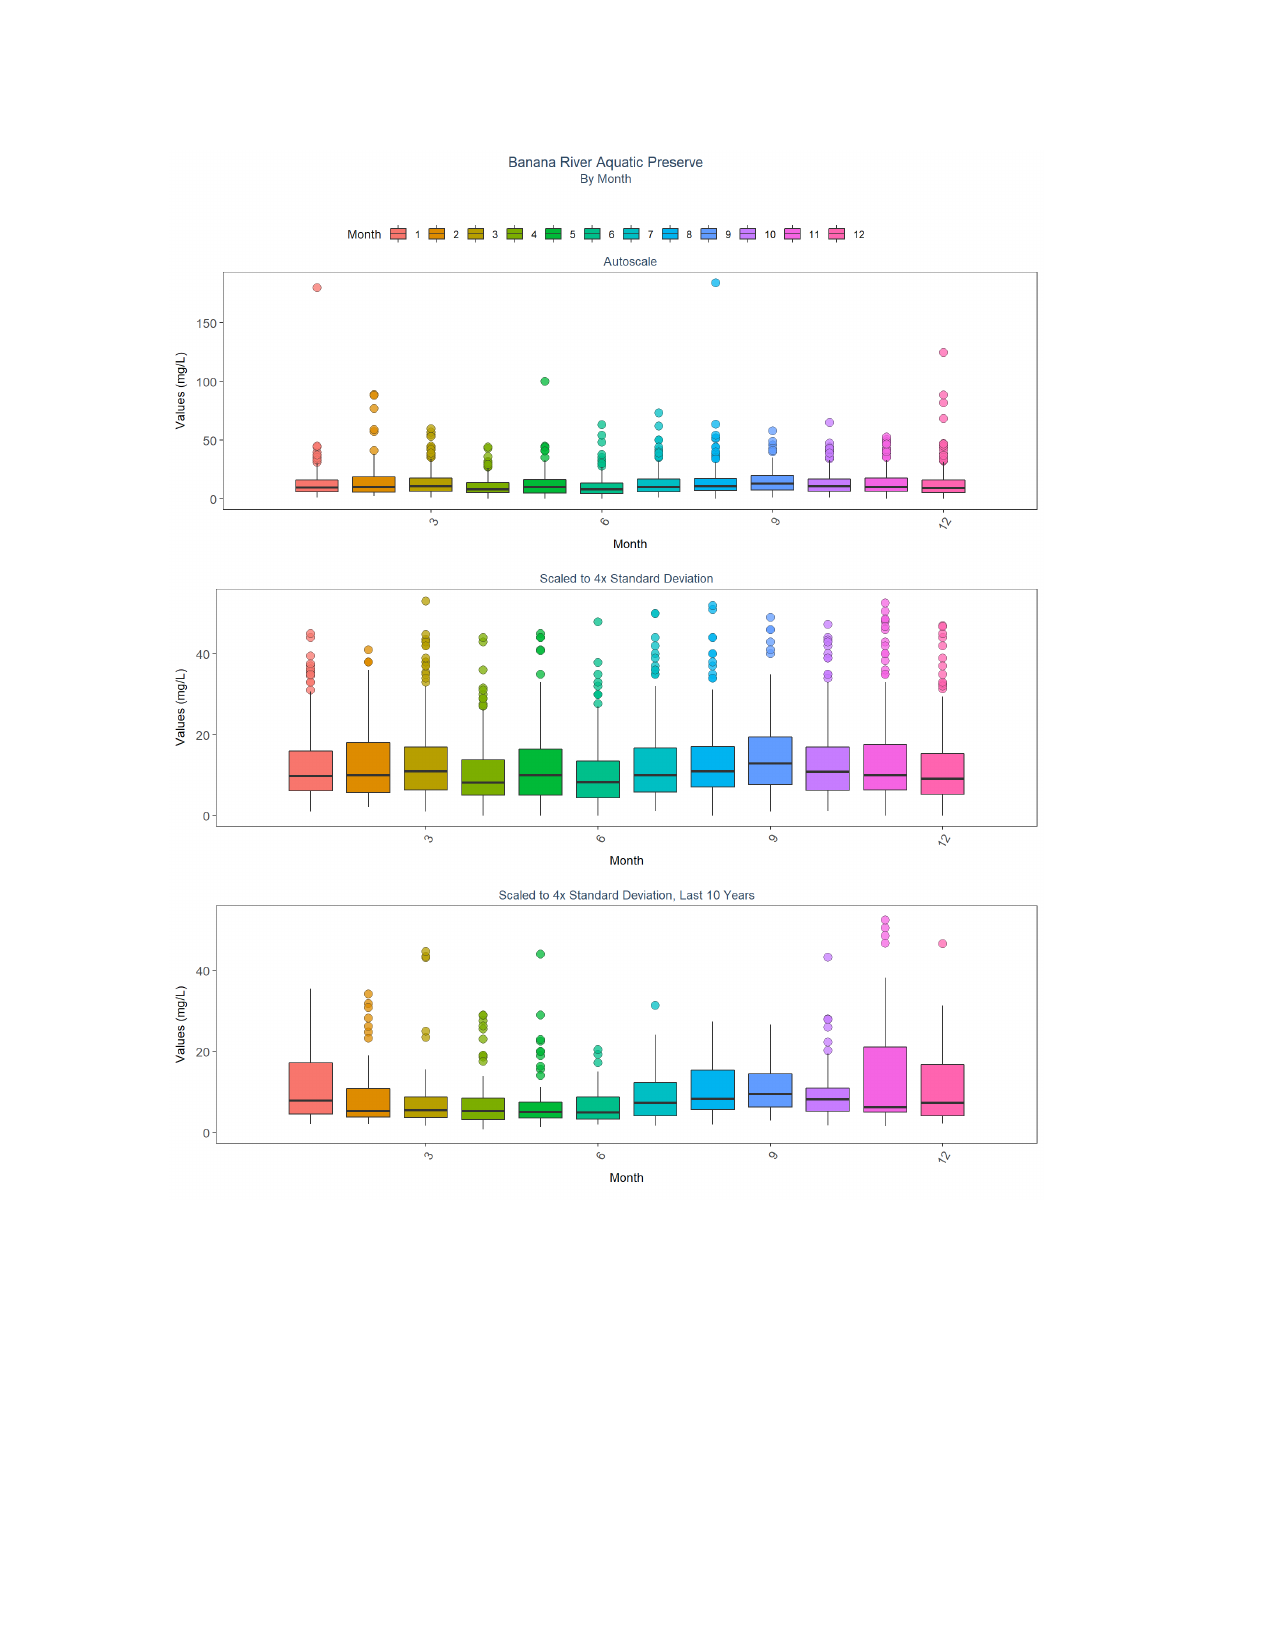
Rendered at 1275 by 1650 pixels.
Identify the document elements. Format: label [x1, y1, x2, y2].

picture [168, 150, 1044, 1200]
